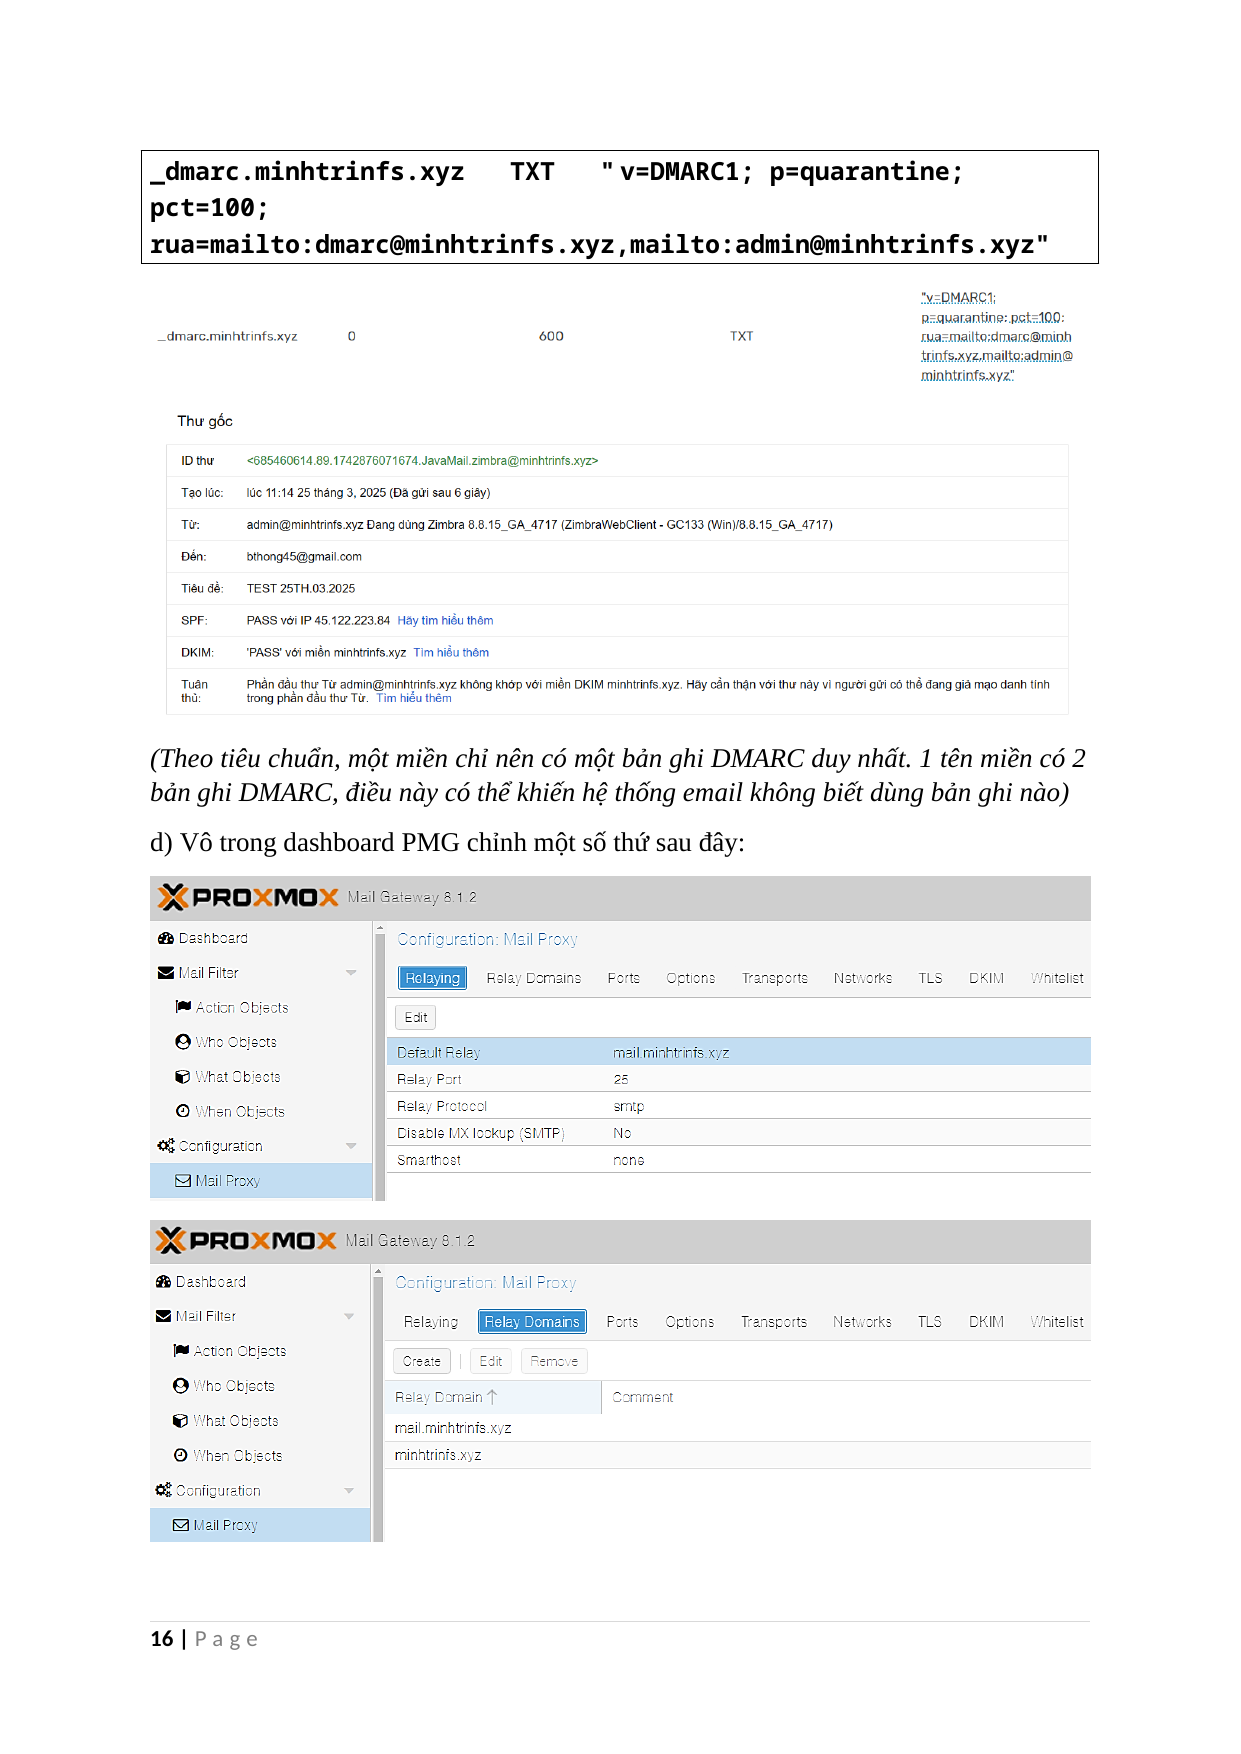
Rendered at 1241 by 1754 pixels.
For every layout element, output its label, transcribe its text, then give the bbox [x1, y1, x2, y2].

picture [150, 1220, 1091, 1542]
picture [150, 876, 1091, 1201]
text _dmarc.minhtrinfs.xyz TXT " v=DMARC1; p=quarantine; pct=100; rua=mailto:dmarc@minhtrinfs.xyz,mailto:admin@minhtrinfs.xyz" [142, 151, 1098, 263]
picture [150, 283, 1091, 389]
picture [150, 407, 1076, 724]
list Vô trong dashboard PMG chỉnh một số thứ sau đây: [150, 826, 1090, 857]
text (Theo tiêu chuẩn, một miền chỉ nên có một bản ghi DMARC duy nhất. 1 tên miền có 2 bản ghi DMARC, điều này có thể khiến hệ thống email không biết dùng bản ghi nào) [150, 742, 1090, 807]
